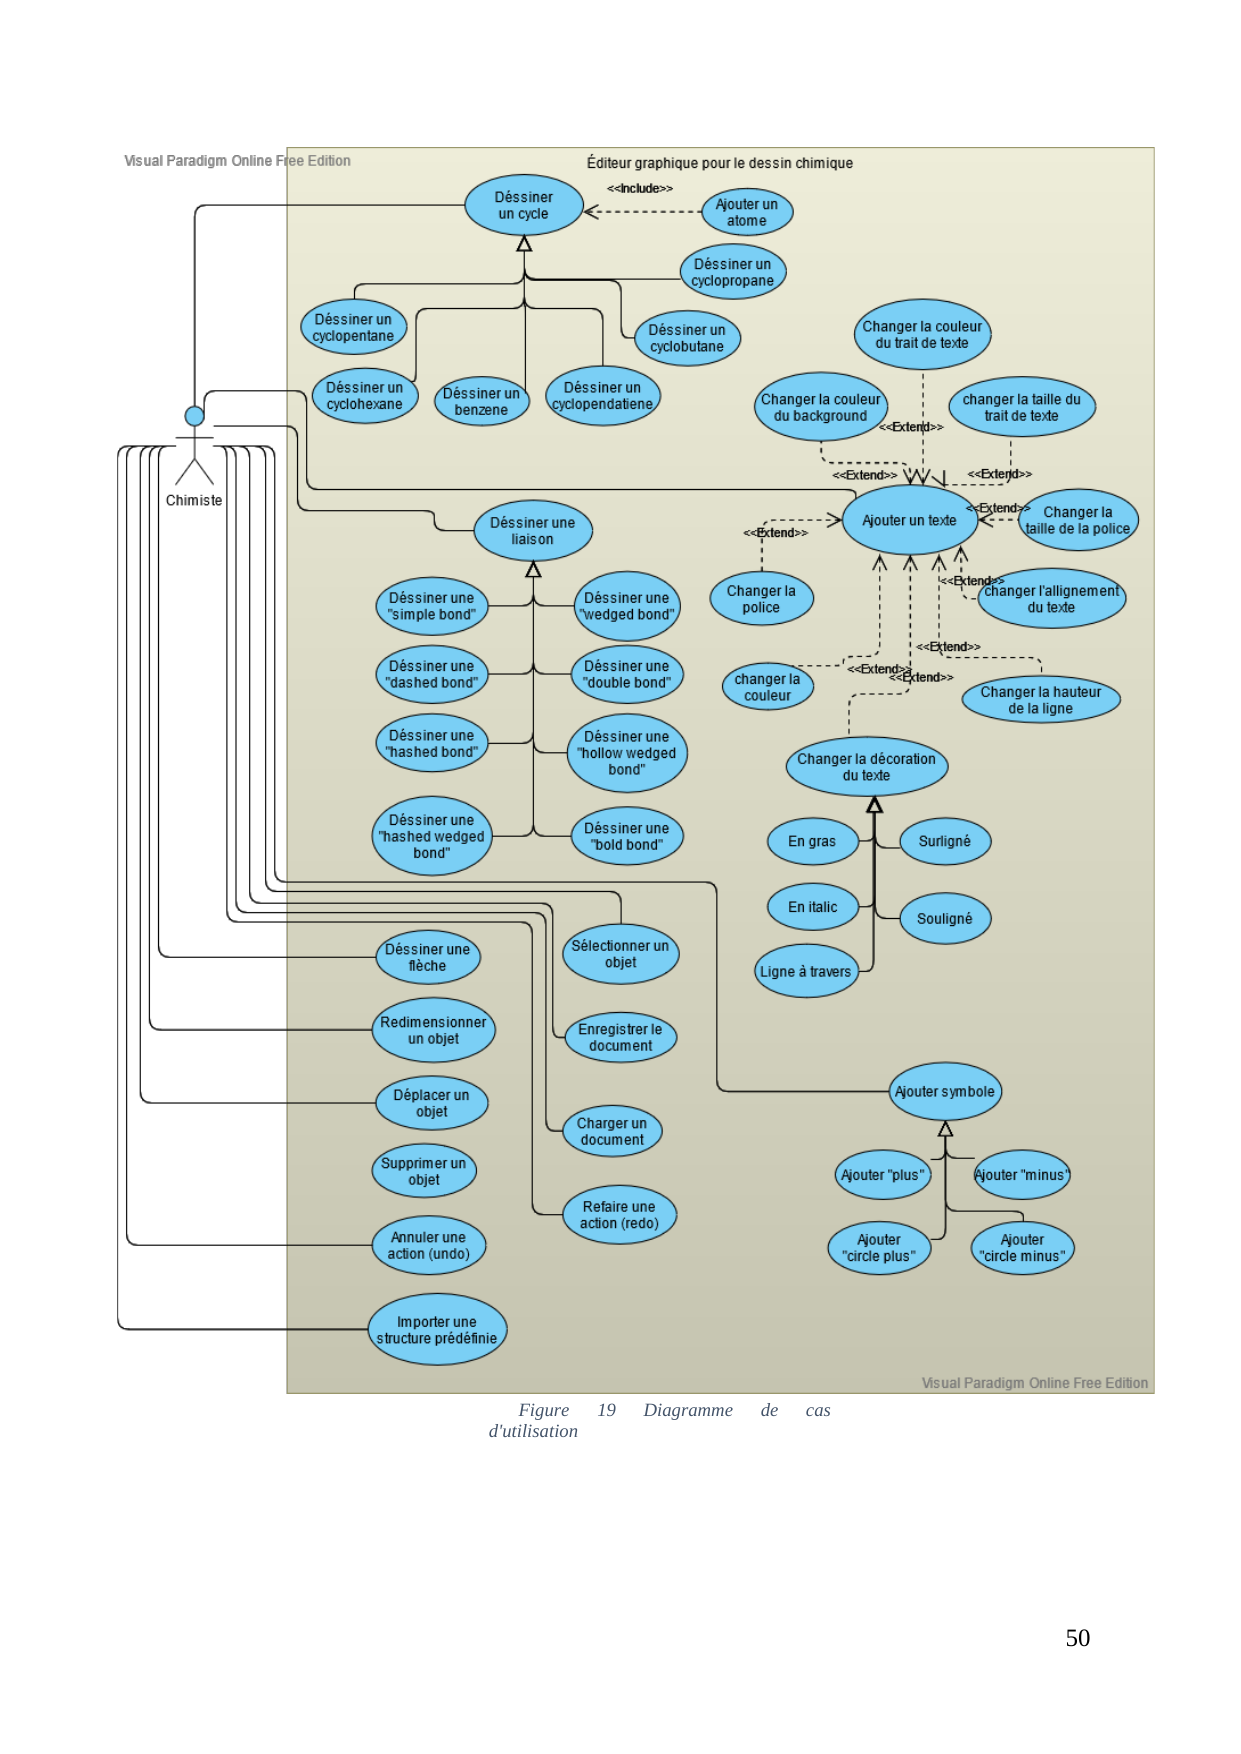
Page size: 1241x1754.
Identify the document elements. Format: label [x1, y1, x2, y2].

picture [117, 147, 1155, 1394]
